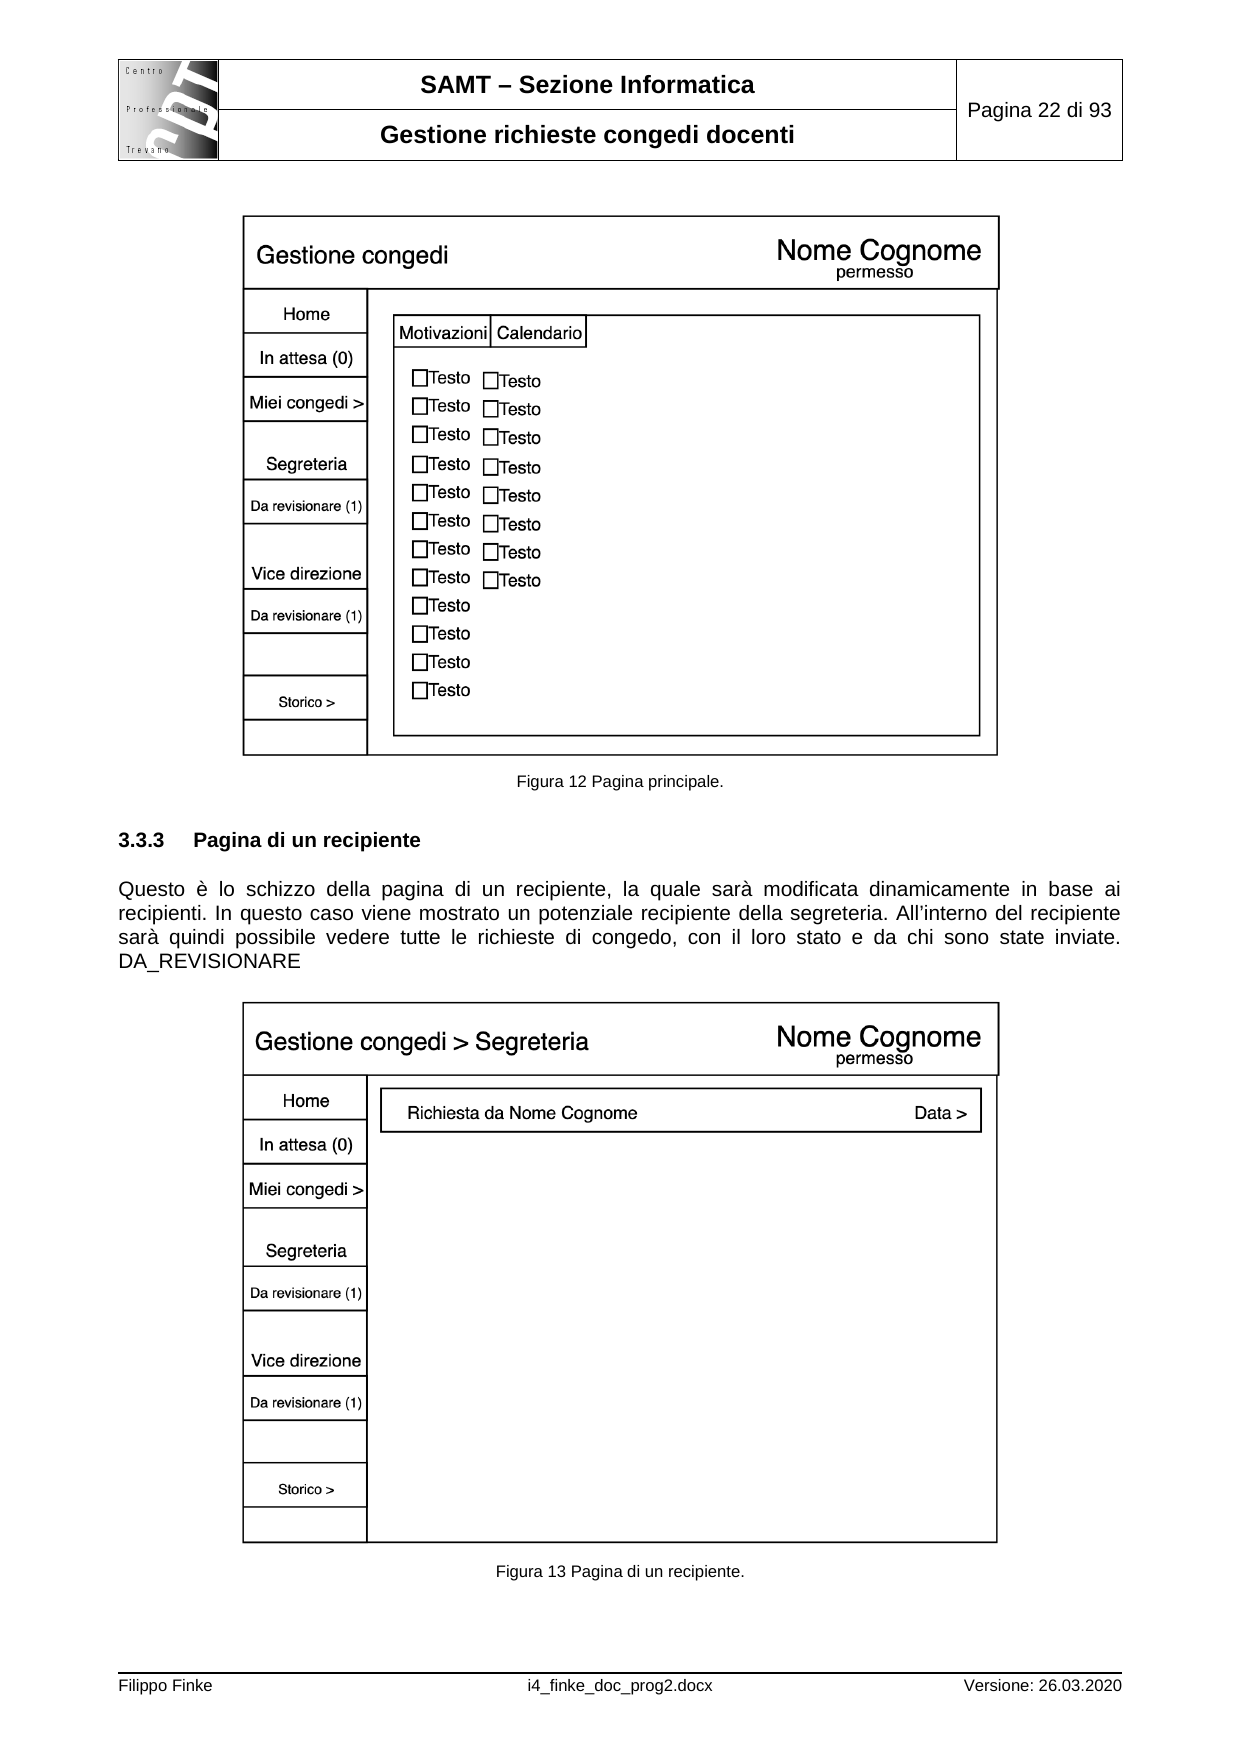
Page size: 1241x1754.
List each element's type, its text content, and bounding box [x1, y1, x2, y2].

picture [118, 60, 218, 159]
picture [236, 997, 1004, 1550]
text Questo è lo schizzo della pagina di un recipiente, la quale sarà modificata dinamicamente in base ai recipienti. In questo caso viene mostrato un potenziale recipiente della segreteria. All’interno del recipiente sarà quindi possibile vedere tutte le richieste di congedo, con il loro stato e da chi sono state inviate. DA_REVISIONARE [118, 877, 1122, 973]
subtitle Pagina di un recipiente [118, 828, 1122, 852]
text Figura 12 Pagina principale. [118, 772, 1122, 791]
text Figura 13 Pagina di un recipiente. [118, 1562, 1122, 1581]
picture [236, 206, 1004, 759]
